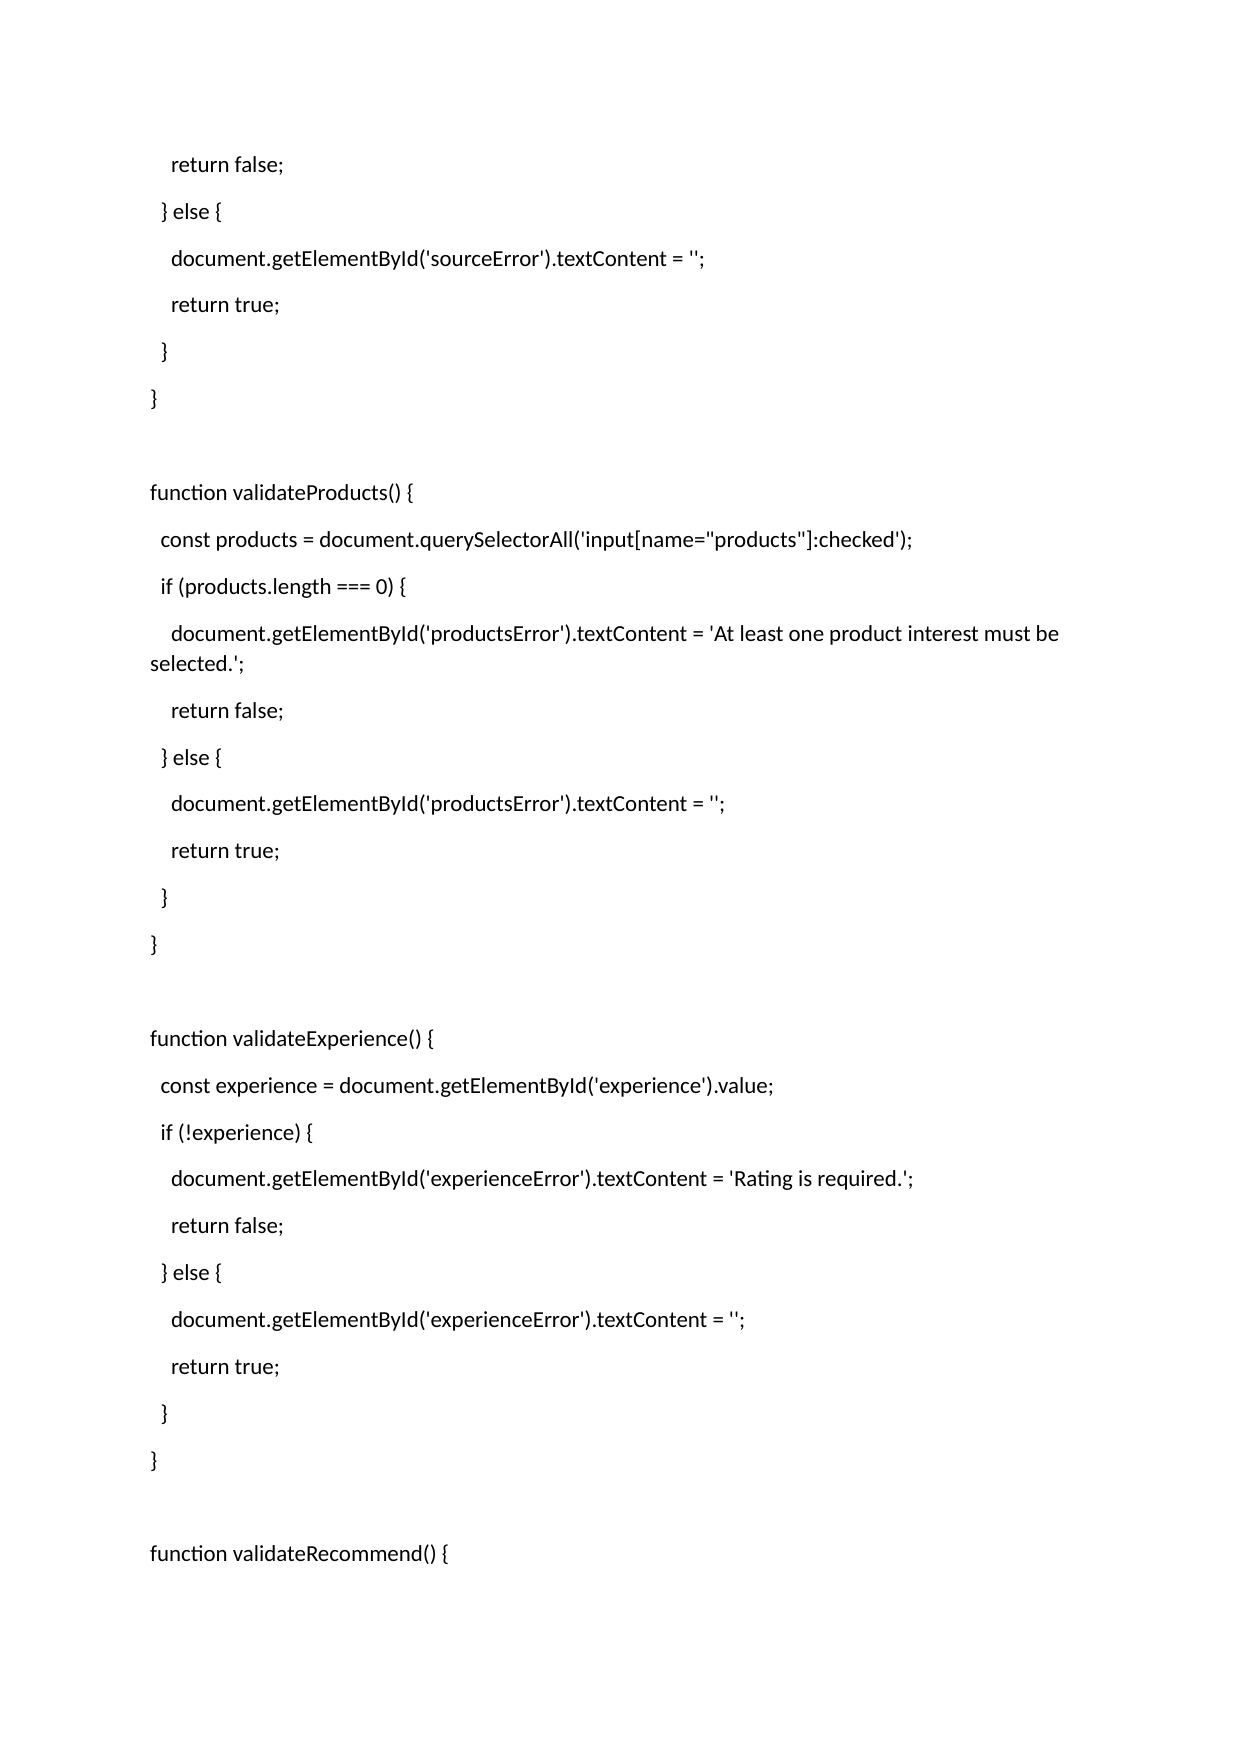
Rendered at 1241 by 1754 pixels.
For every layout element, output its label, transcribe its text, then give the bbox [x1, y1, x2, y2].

text document.getElementById('productsError').textContent = ''; [150, 789, 1090, 818]
text return true; [150, 836, 1090, 864]
text } else { [150, 197, 1090, 225]
text const products = document.querySelectorAll('input[name="products"]:checked'); [150, 525, 1090, 553]
text return false; [150, 1211, 1090, 1239]
text if (!experience) { [150, 1118, 1090, 1146]
text function validateExperience() { [150, 1024, 1090, 1052]
text } else { [150, 1258, 1090, 1286]
text function validateRecommend() { [150, 1539, 1090, 1568]
text } [150, 337, 1090, 366]
text } else { [150, 743, 1090, 771]
text document.getElementById('experienceError').textContent = ''; [150, 1305, 1090, 1333]
text return true; [150, 291, 1090, 319]
text return false; [150, 150, 1090, 178]
text } [150, 384, 1090, 412]
text return true; [150, 1352, 1090, 1380]
text } [150, 883, 1090, 911]
text document.getElementById('experienceError').textContent = 'Rating is required.'; [150, 1164, 1090, 1193]
text } [150, 1399, 1090, 1427]
text if (products.length === 0) { [150, 572, 1090, 600]
text document.getElementById('productsError').textContent = 'At least one product interest must be selected.'; [150, 619, 1090, 677]
text } [150, 930, 1090, 958]
text return false; [150, 696, 1090, 724]
text } [150, 1446, 1090, 1474]
text function validateProducts() { [150, 478, 1090, 506]
text const experience = document.getElementById('experience').value; [150, 1071, 1090, 1099]
text document.getElementById('sourceError').textContent = ''; [150, 244, 1090, 272]
